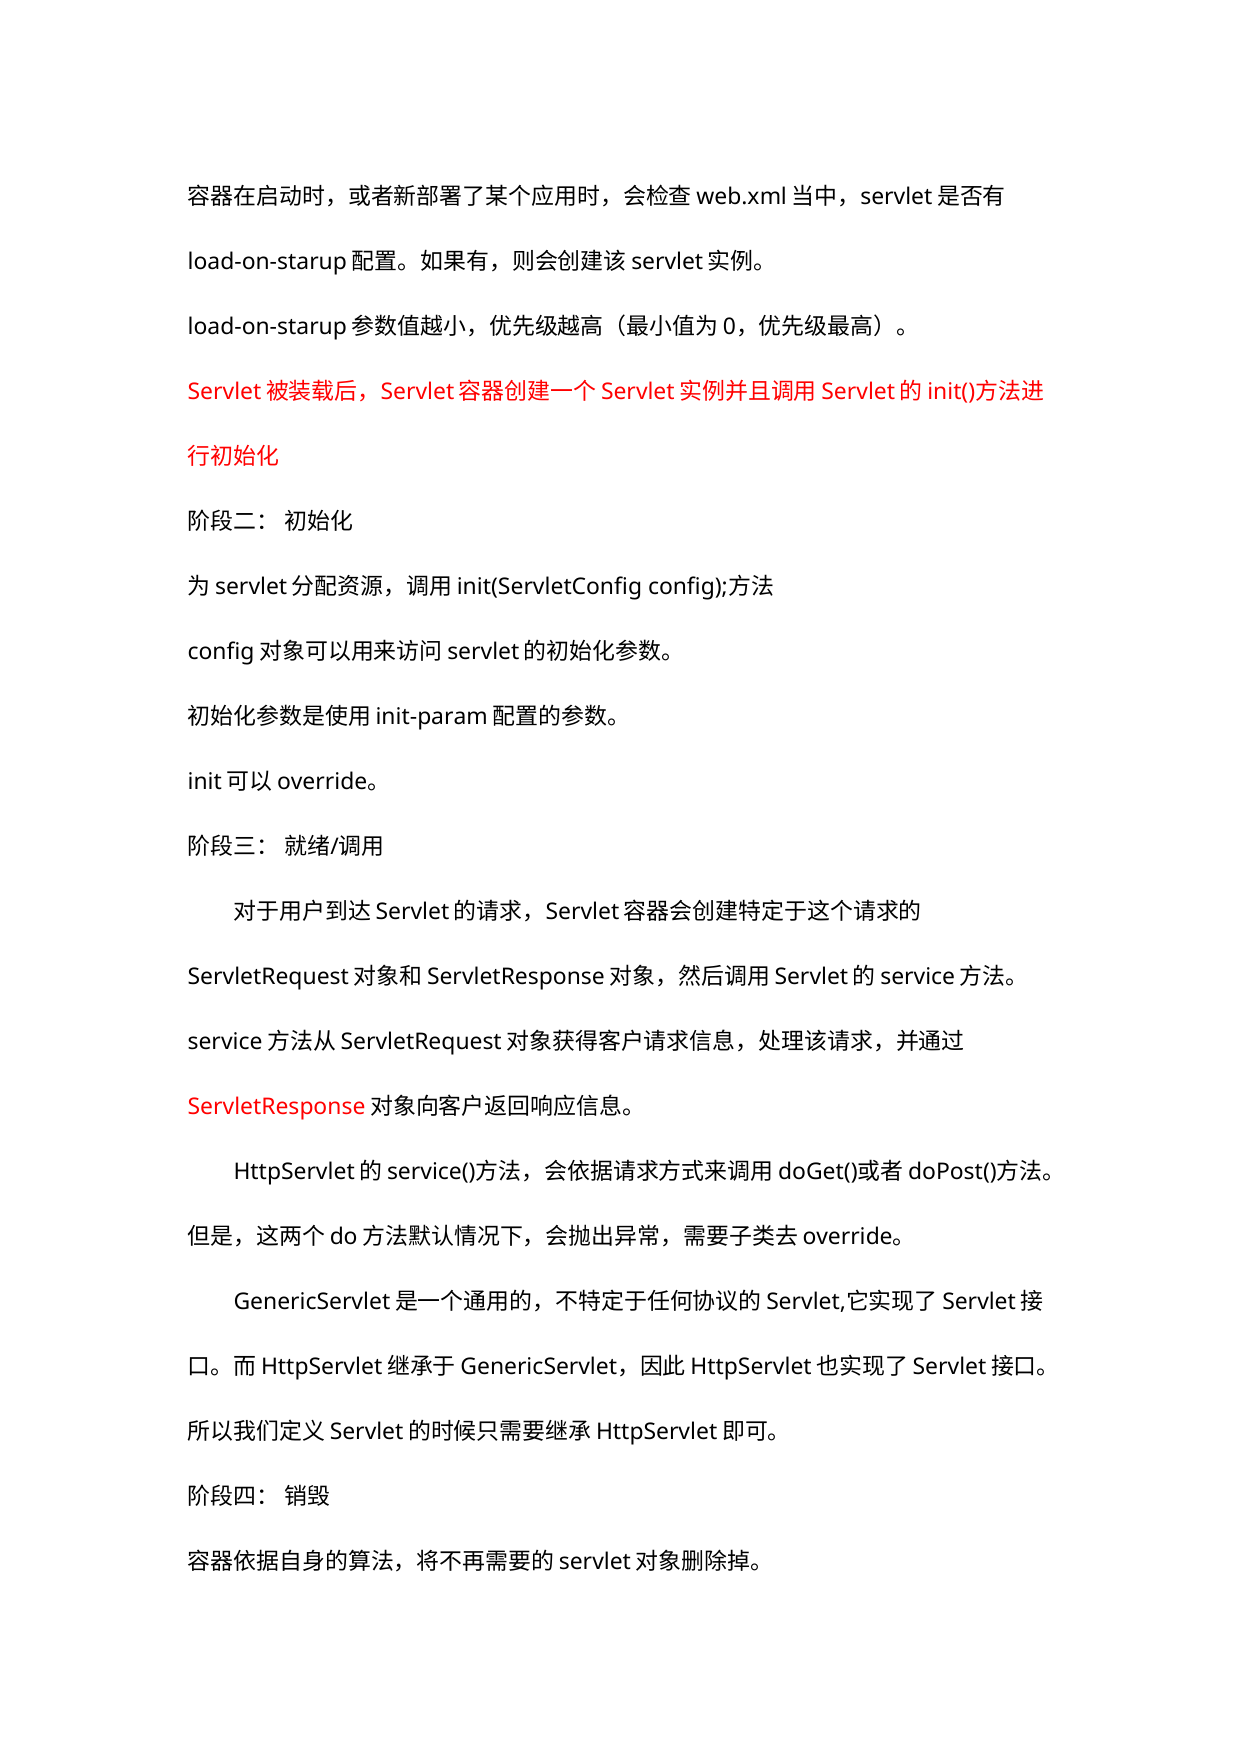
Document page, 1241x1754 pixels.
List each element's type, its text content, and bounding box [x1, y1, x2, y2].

text load-on-starup参数值越小，优先级越高（最小值为0，优先级最高）。 [187, 292, 1053, 357]
text 阶段四： 销毁 [187, 1462, 1053, 1527]
text config对象可以用来访问servlet的初始化参数。 [187, 617, 1053, 682]
text HttpServlet的service()方法，会依据请求方式来调用doGet()或者doPost()方法。但是，这两个do方法默认情况下，会抛出异常，需要子类去override。 [187, 1137, 1053, 1267]
text 为servlet分配资源，调用init(ServletConfig config);方法 [187, 552, 1053, 617]
text GenericServlet是一个通用的，不特定于任何协议的Servlet,它实现了Servlet接口。而HttpServlet继承于GenericServlet，因此HttpServlet也实现了Servlet接口。所以我们定义Servlet的时候只需要继承HttpServlet即可。 [187, 1267, 1053, 1462]
text init可以override。 [187, 747, 1053, 812]
text 阶段二： 初始化 [187, 487, 1053, 552]
text 容器依据自身的算法，将不再需要的servlet对象删除掉。 [187, 1527, 1053, 1592]
text 初始化参数是使用init-param配置的参数。 [187, 682, 1053, 747]
text 容器在启动时，或者新部署了某个应用时，会检查web.xml当中，servlet是否有 load-on-starup配置。如果有，则会创建该servlet实例。 [187, 162, 1053, 292]
text Servlet被装载后，Servlet容器创建一个Servlet实例并且调用Servlet的init()方法进行初始化 [187, 357, 1053, 487]
text 阶段三： 就绪/调用 [187, 812, 1053, 877]
text 对于用户到达Servlet的请求，Servlet容器会创建特定于这个请求的ServletRequest对象和ServletResponse对象，然后调用Servlet的service方法。service方法从ServletRequest对象获得客户请求信息，处理该请求，并通过ServletResponse对象向客户返回响应信息。 [187, 877, 1053, 1137]
